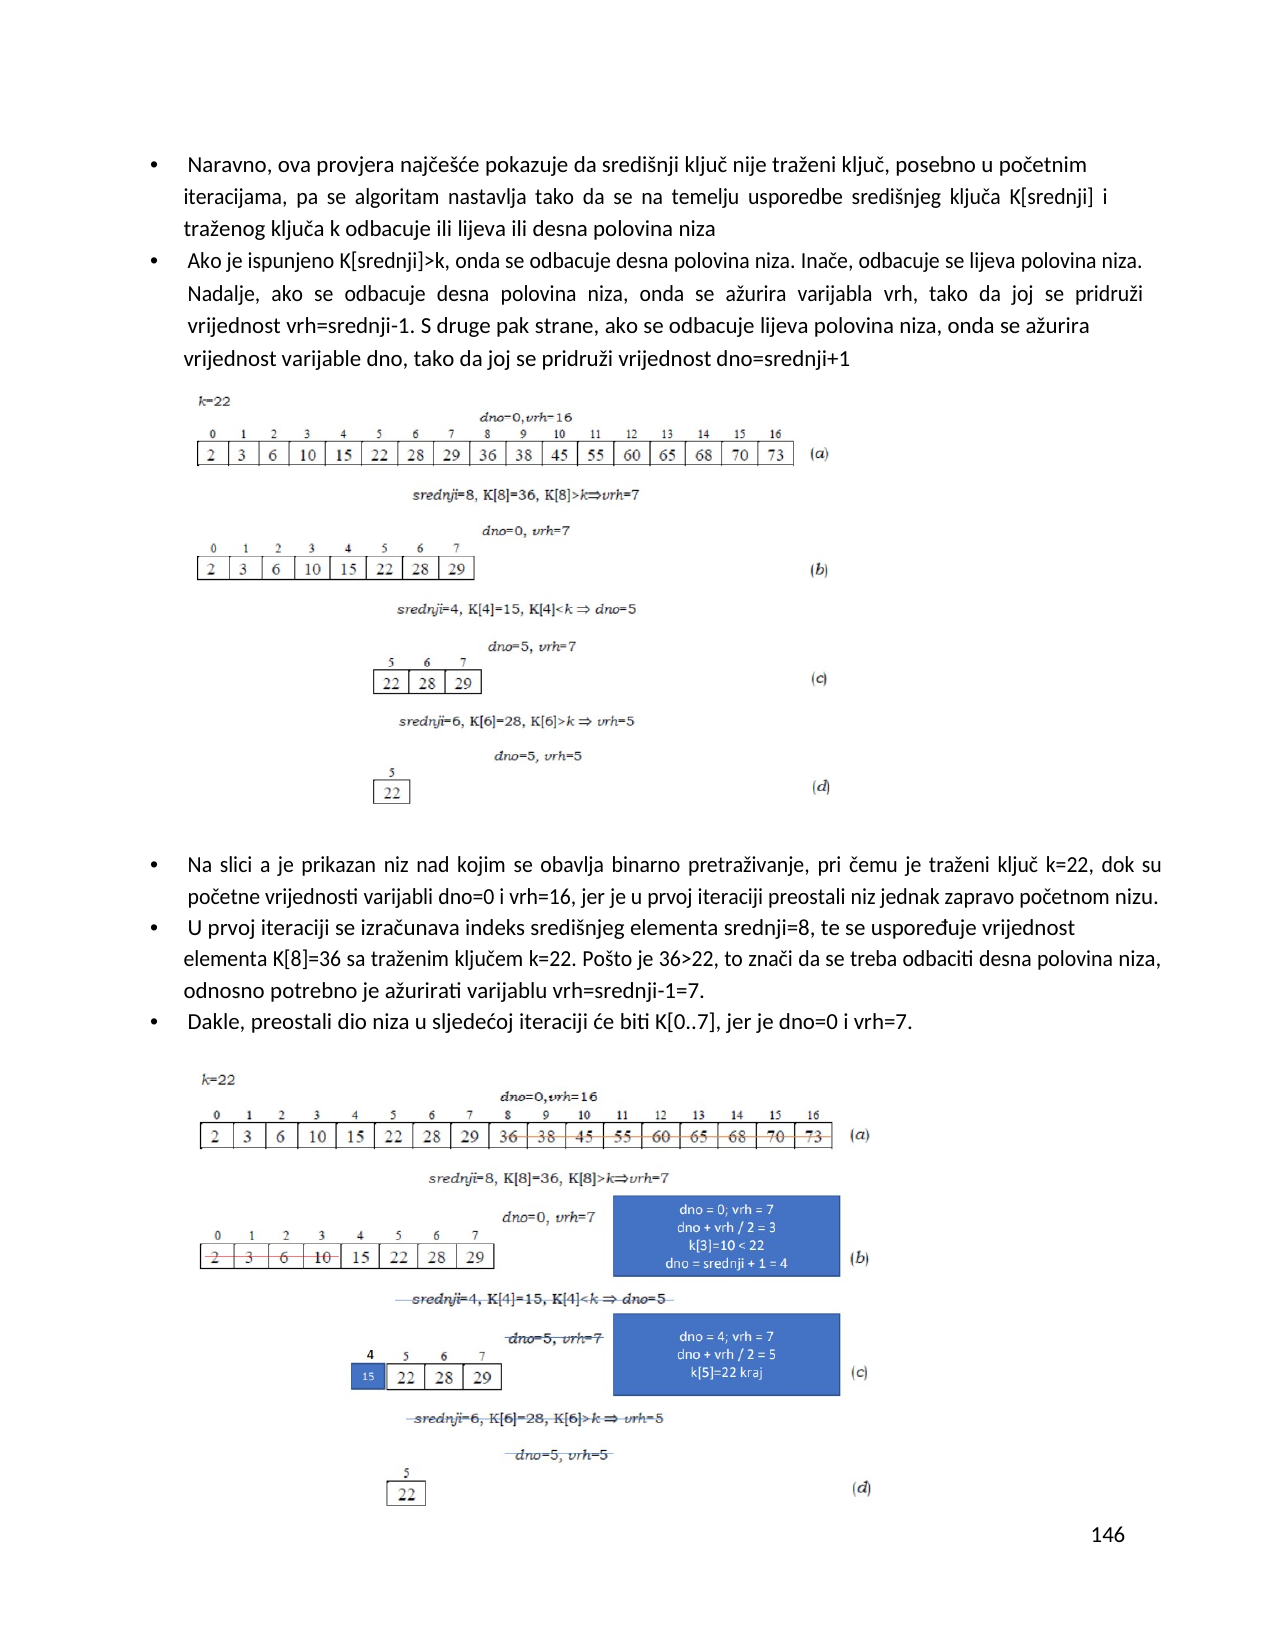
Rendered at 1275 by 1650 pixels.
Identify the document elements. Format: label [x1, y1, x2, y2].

picture [196, 396, 830, 804]
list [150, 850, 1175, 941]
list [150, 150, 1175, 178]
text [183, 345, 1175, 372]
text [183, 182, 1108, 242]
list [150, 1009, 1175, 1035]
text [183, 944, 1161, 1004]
picture [199, 1073, 871, 1506]
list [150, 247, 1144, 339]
